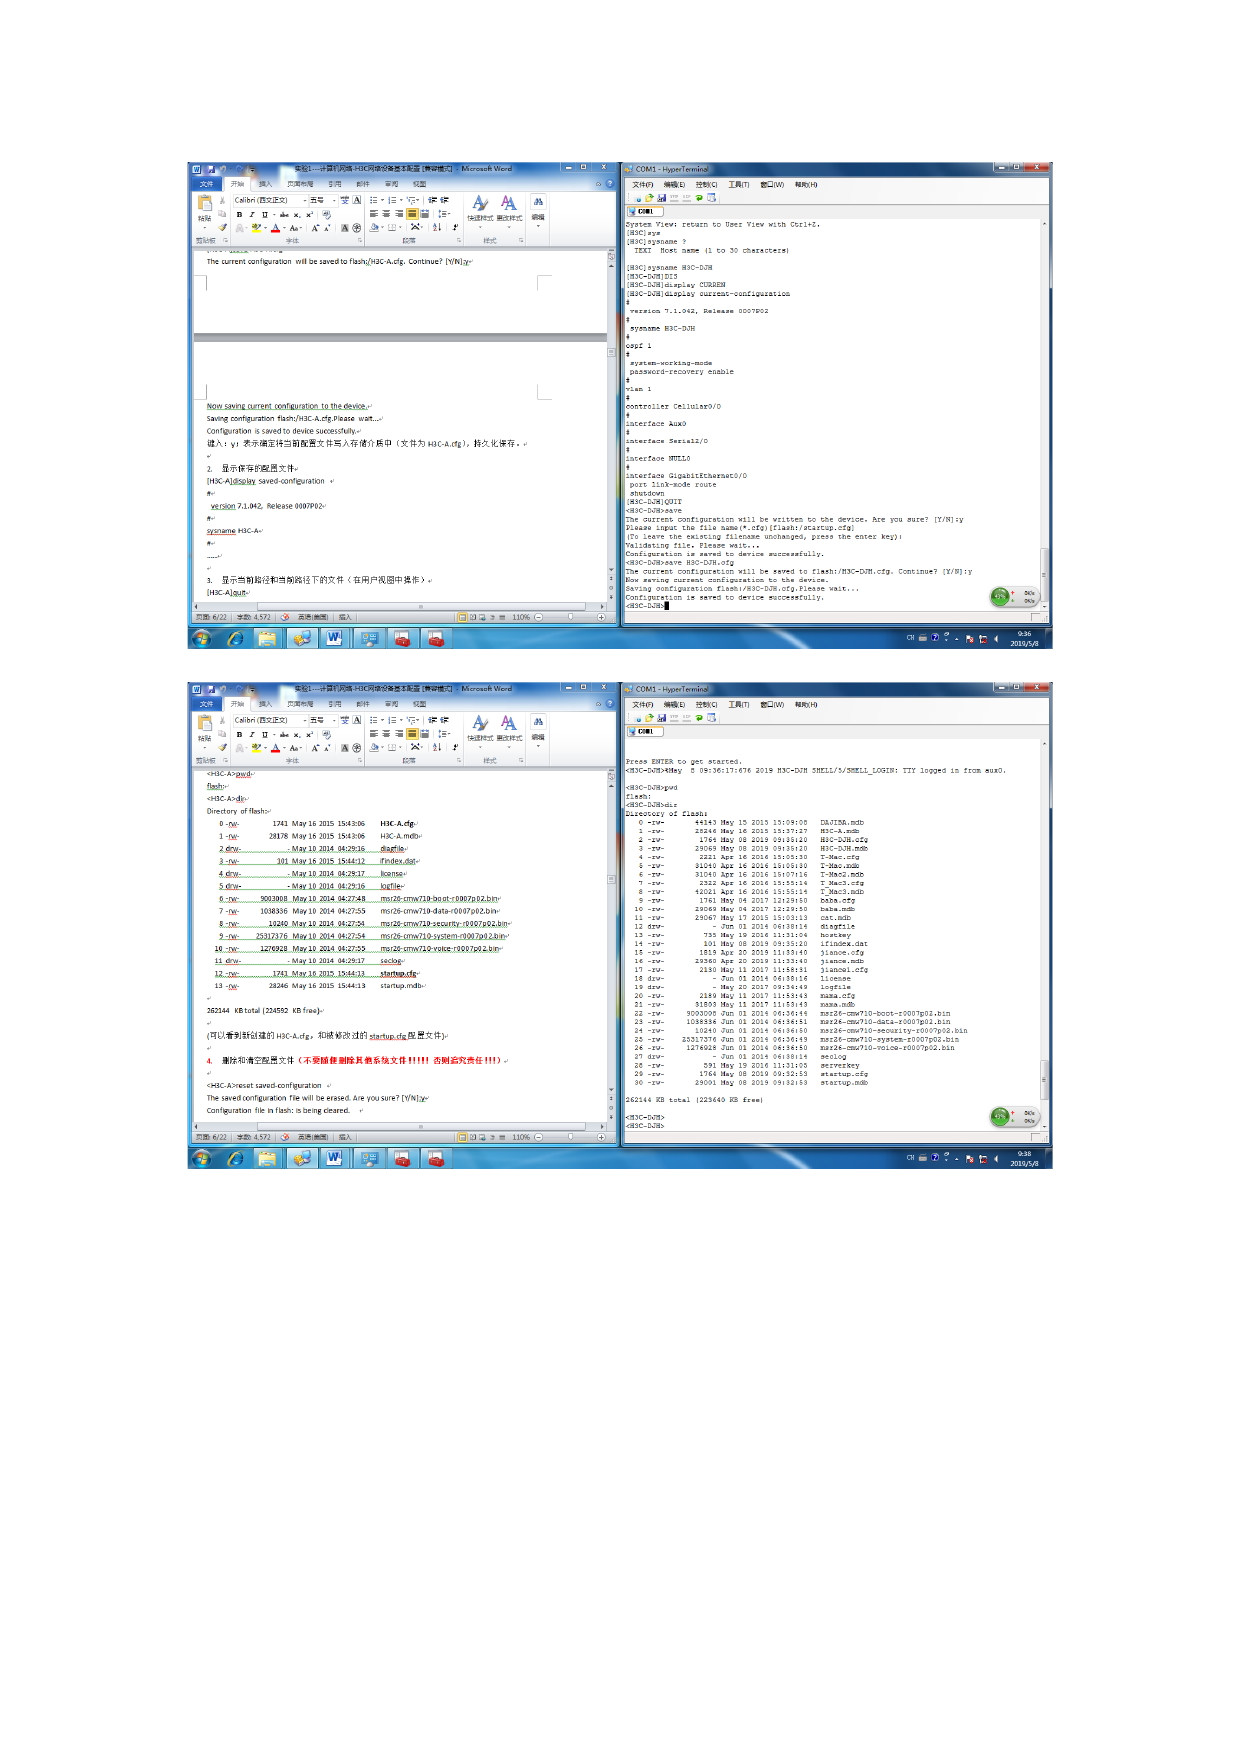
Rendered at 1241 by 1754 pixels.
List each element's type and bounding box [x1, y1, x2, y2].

picture [187, 682, 1053, 1169]
picture [187, 162, 1053, 649]
